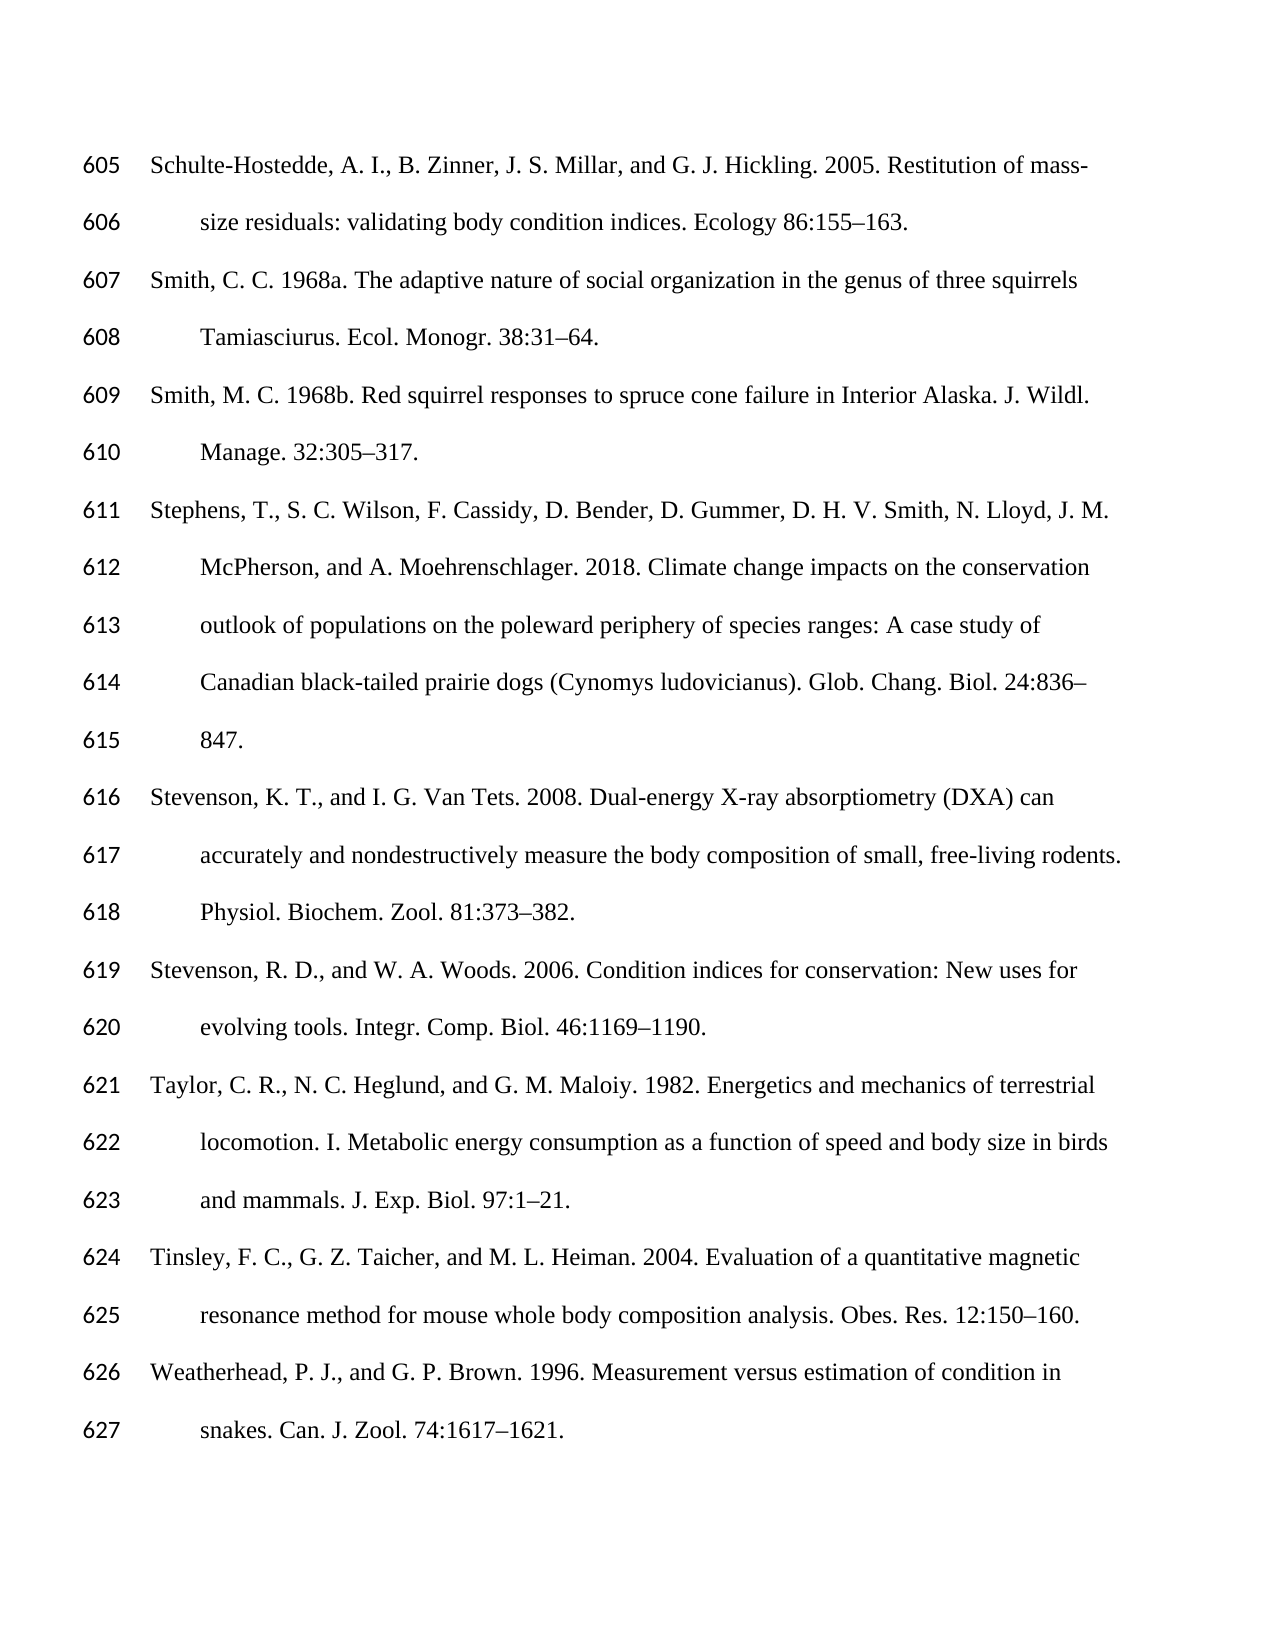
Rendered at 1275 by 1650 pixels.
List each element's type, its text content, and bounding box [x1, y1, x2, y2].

text Taylor, C. R., N. C. Heglund, and G. M. Maloiy. 1982. Energetics and mechanics of terrestrial locomotion. I. Metabolic energy consumption as a function of speed and body size in birds and mammals. J. Exp. Biol. 97:1–21. [150, 1070, 1125, 1214]
text Smith, M. C. 1968b. Red squirrel responses to spruce cone failure in Interior Alaska. J. Wildl. Manage. 32:305–317. [150, 380, 1125, 466]
text Stevenson, R. D., and W. A. Woods. 2006. Condition indices for conservation: New uses for evolving tools. Integr. Comp. Biol. 46:1169–1190. [150, 955, 1125, 1041]
text Tinsley, F. C., G. Z. Taicher, and M. L. Heiman. 2004. Evaluation of a quantitative magnetic resonance method for mouse whole body composition analysis. Obes. Res. 12:150–160. [150, 1242, 1125, 1329]
text Stephens, T., S. C. Wilson, F. Cassidy, D. Bender, D. Gummer, D. H. V. Smith, N. Lloyd, J. M. McPherson, and A. Moehrenschlager. 2018. Climate change impacts on the conservation outlook of populations on the poleward periphery of species ranges: A case study of Canadian black-tailed prairie dogs (Cynomys ludovicianus). Glob. Chang. Biol. 24:836–847. [150, 495, 1125, 754]
text Schulte-Hostedde, A. I., B. Zinner, J. S. Millar, and G. J. Hickling. 2005. Restitution of mass-size residuals: validating body condition indices. Ecology 86:155–163. [150, 150, 1125, 236]
text Weatherhead, P. J., and G. P. Brown. 1996. Measurement versus estimation of condition in snakes. Can. J. Zool. 74:1617–1621. [150, 1357, 1125, 1444]
text Smith, C. C. 1968a. The adaptive nature of social organization in the genus of three squirrels Tamiasciurus. Ecol. Monogr. 38:31–64. [150, 265, 1125, 351]
text Stevenson, K. T., and I. G. Van Tets. 2008. Dual-energy X-ray absorptiometry (DXA) can accurately and nondestructively measure the body composition of small, free-living rodents. Physiol. Biochem. Zool. 81:373–382. [150, 782, 1125, 926]
